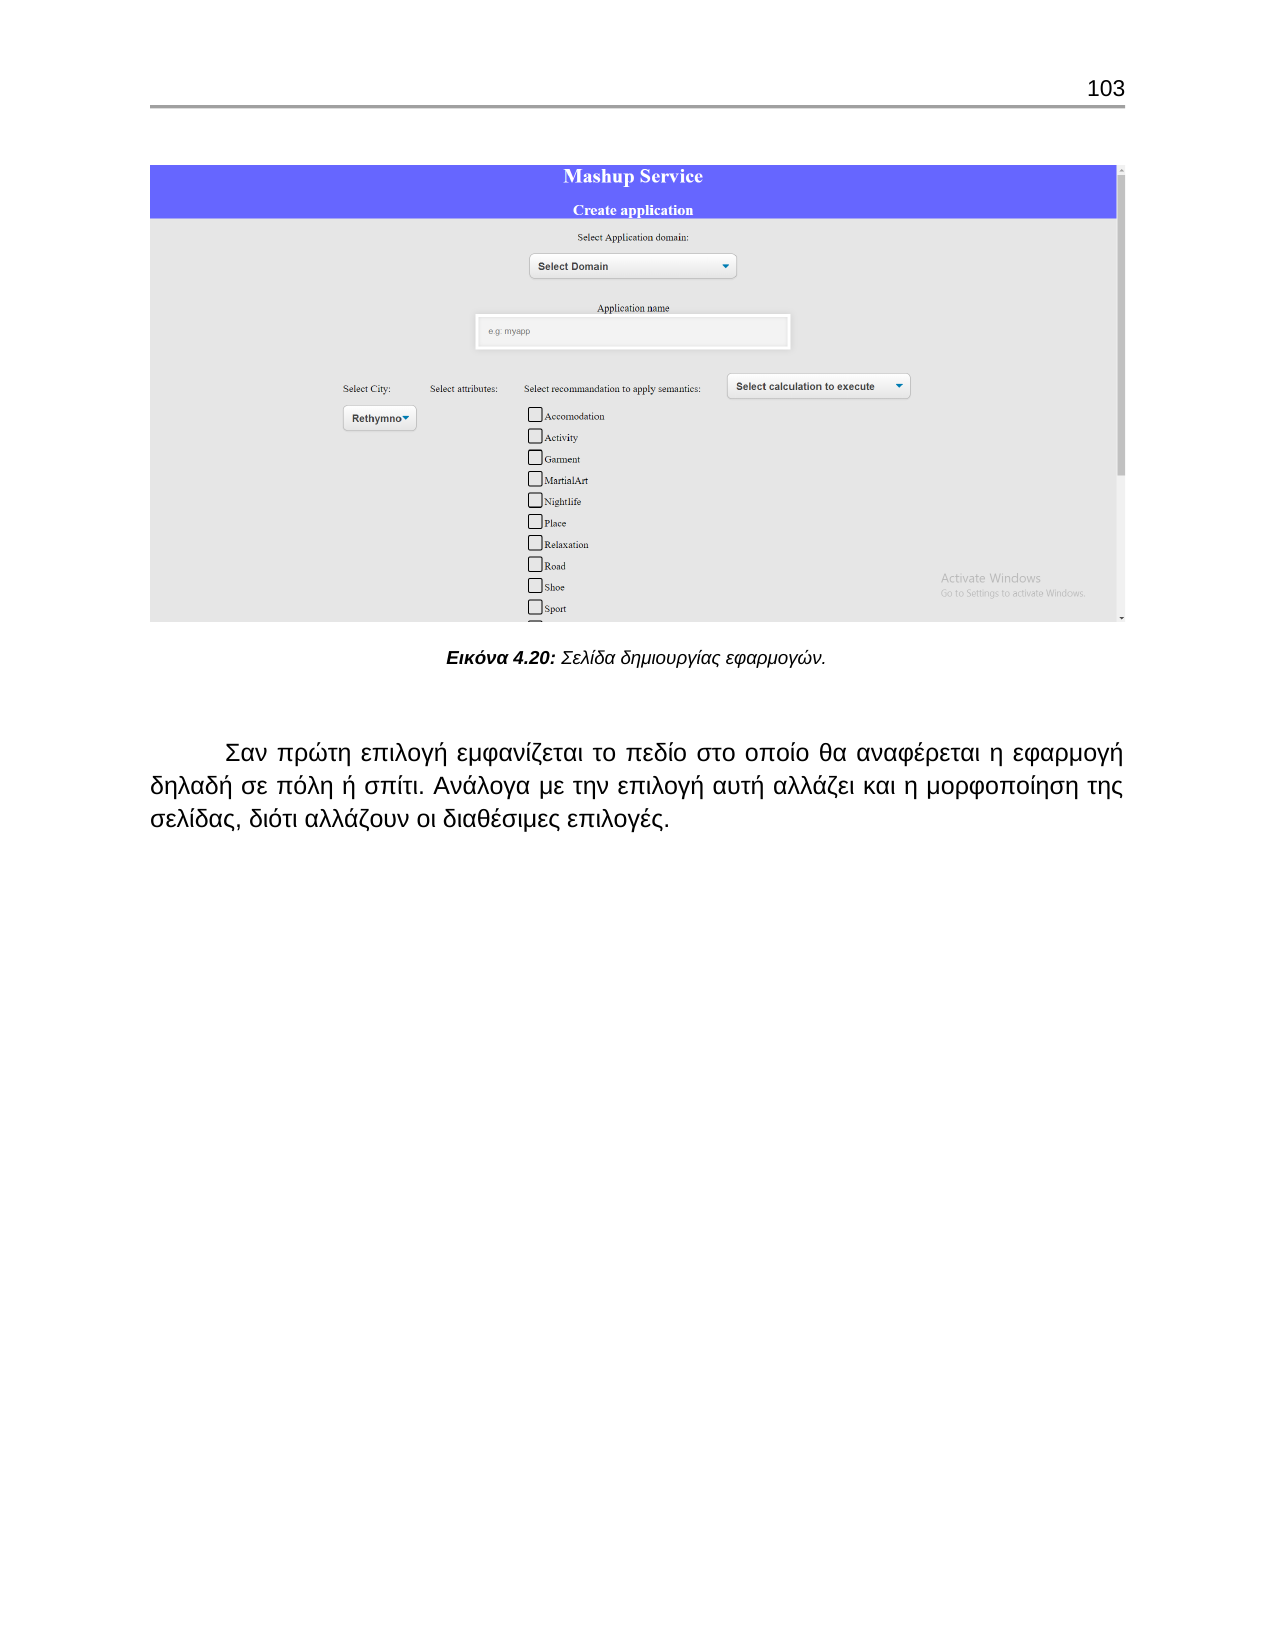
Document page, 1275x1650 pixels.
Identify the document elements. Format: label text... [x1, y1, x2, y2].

text Σαν πρώτη επιλογή εμφανίζεται το πεδίο στο οποίο θα αναφέρεται η εφαρμογή δηλαδή σε πόλη ή σπίτι. Ανάλογα με την επιλογή αυτή αλλάζει και η μορφοποίηση της σελίδας, διότι αλλάζουν οι διαθέσιμες επιλογές. [150, 738, 1125, 833]
text Εικόνα 4.20: Σελίδα δημιουργίας εφαρμογών. [150, 647, 1125, 668]
picture [150, 165, 1125, 622]
